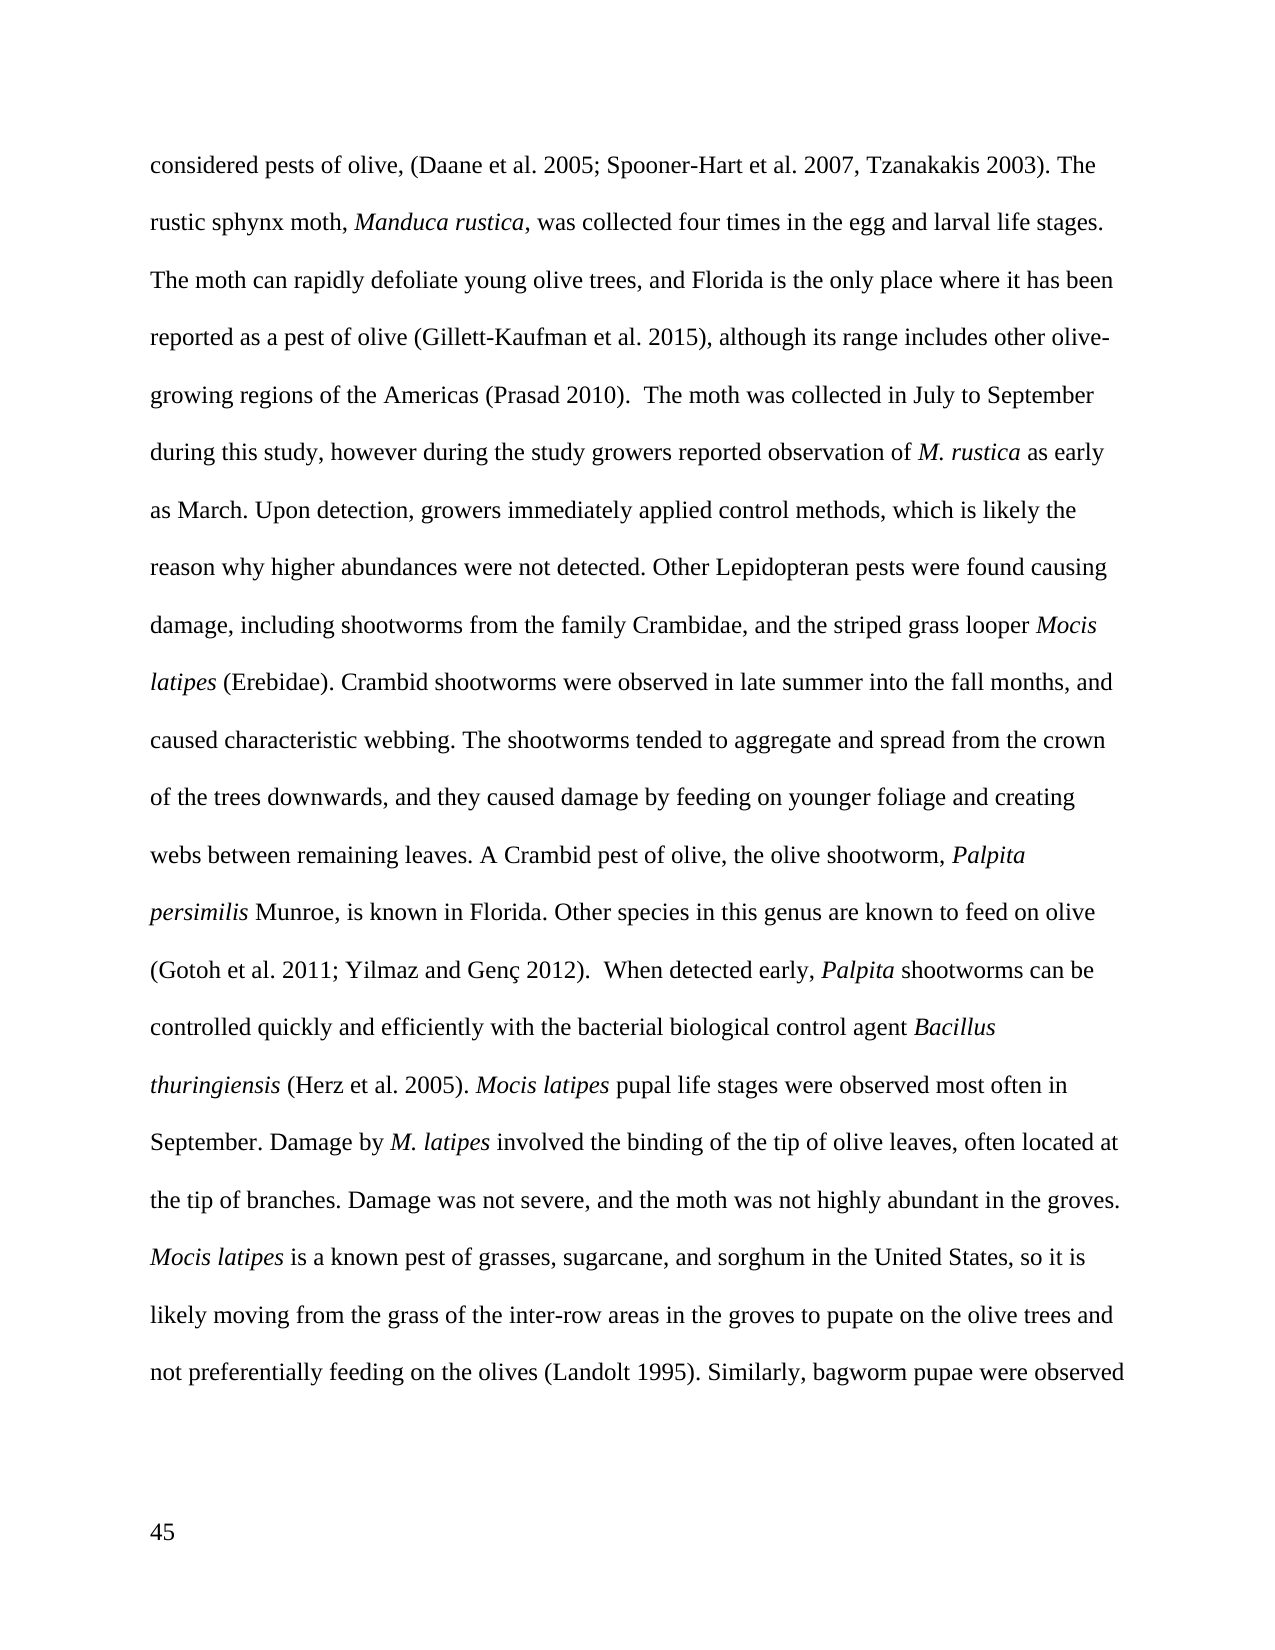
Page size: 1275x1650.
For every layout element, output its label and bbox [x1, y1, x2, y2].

text [150, 150, 1125, 1386]
